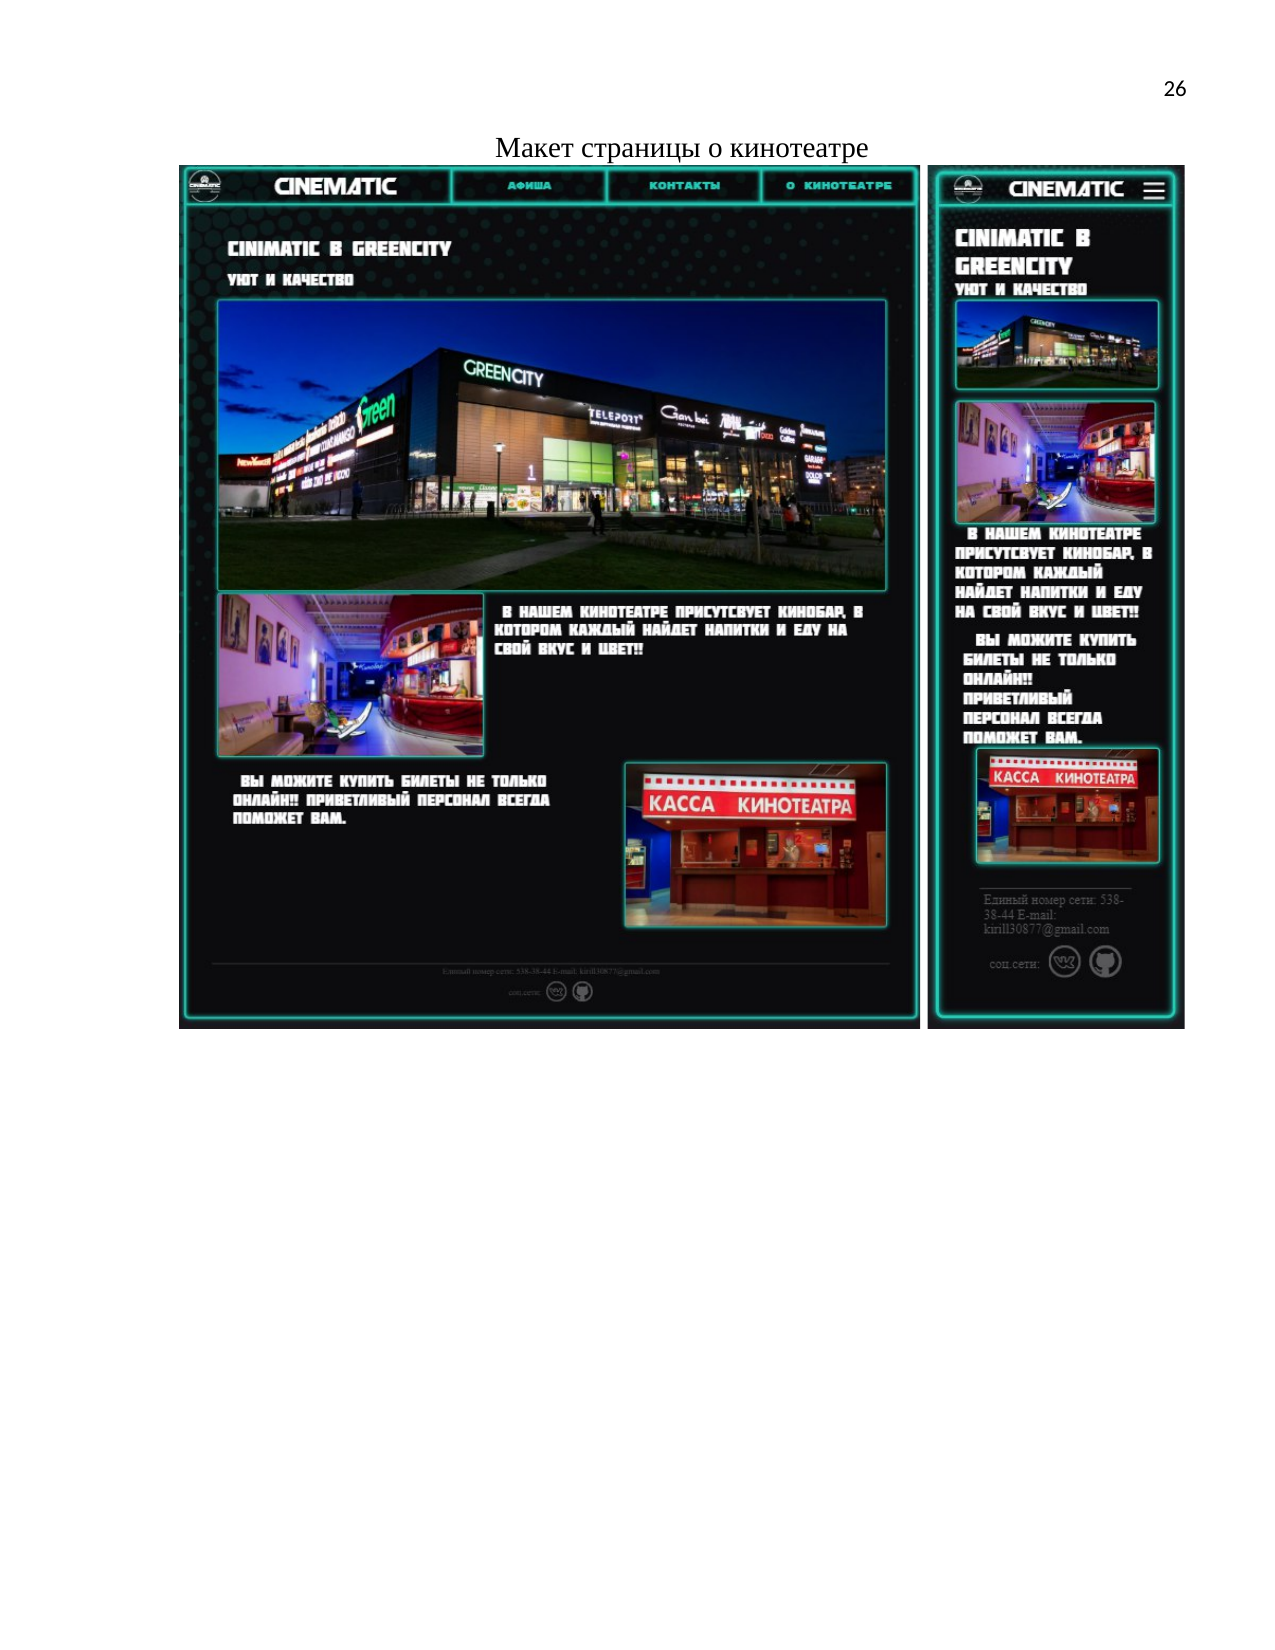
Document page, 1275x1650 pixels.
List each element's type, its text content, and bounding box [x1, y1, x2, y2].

picture [179, 165, 921, 1029]
picture [927, 165, 1185, 1029]
